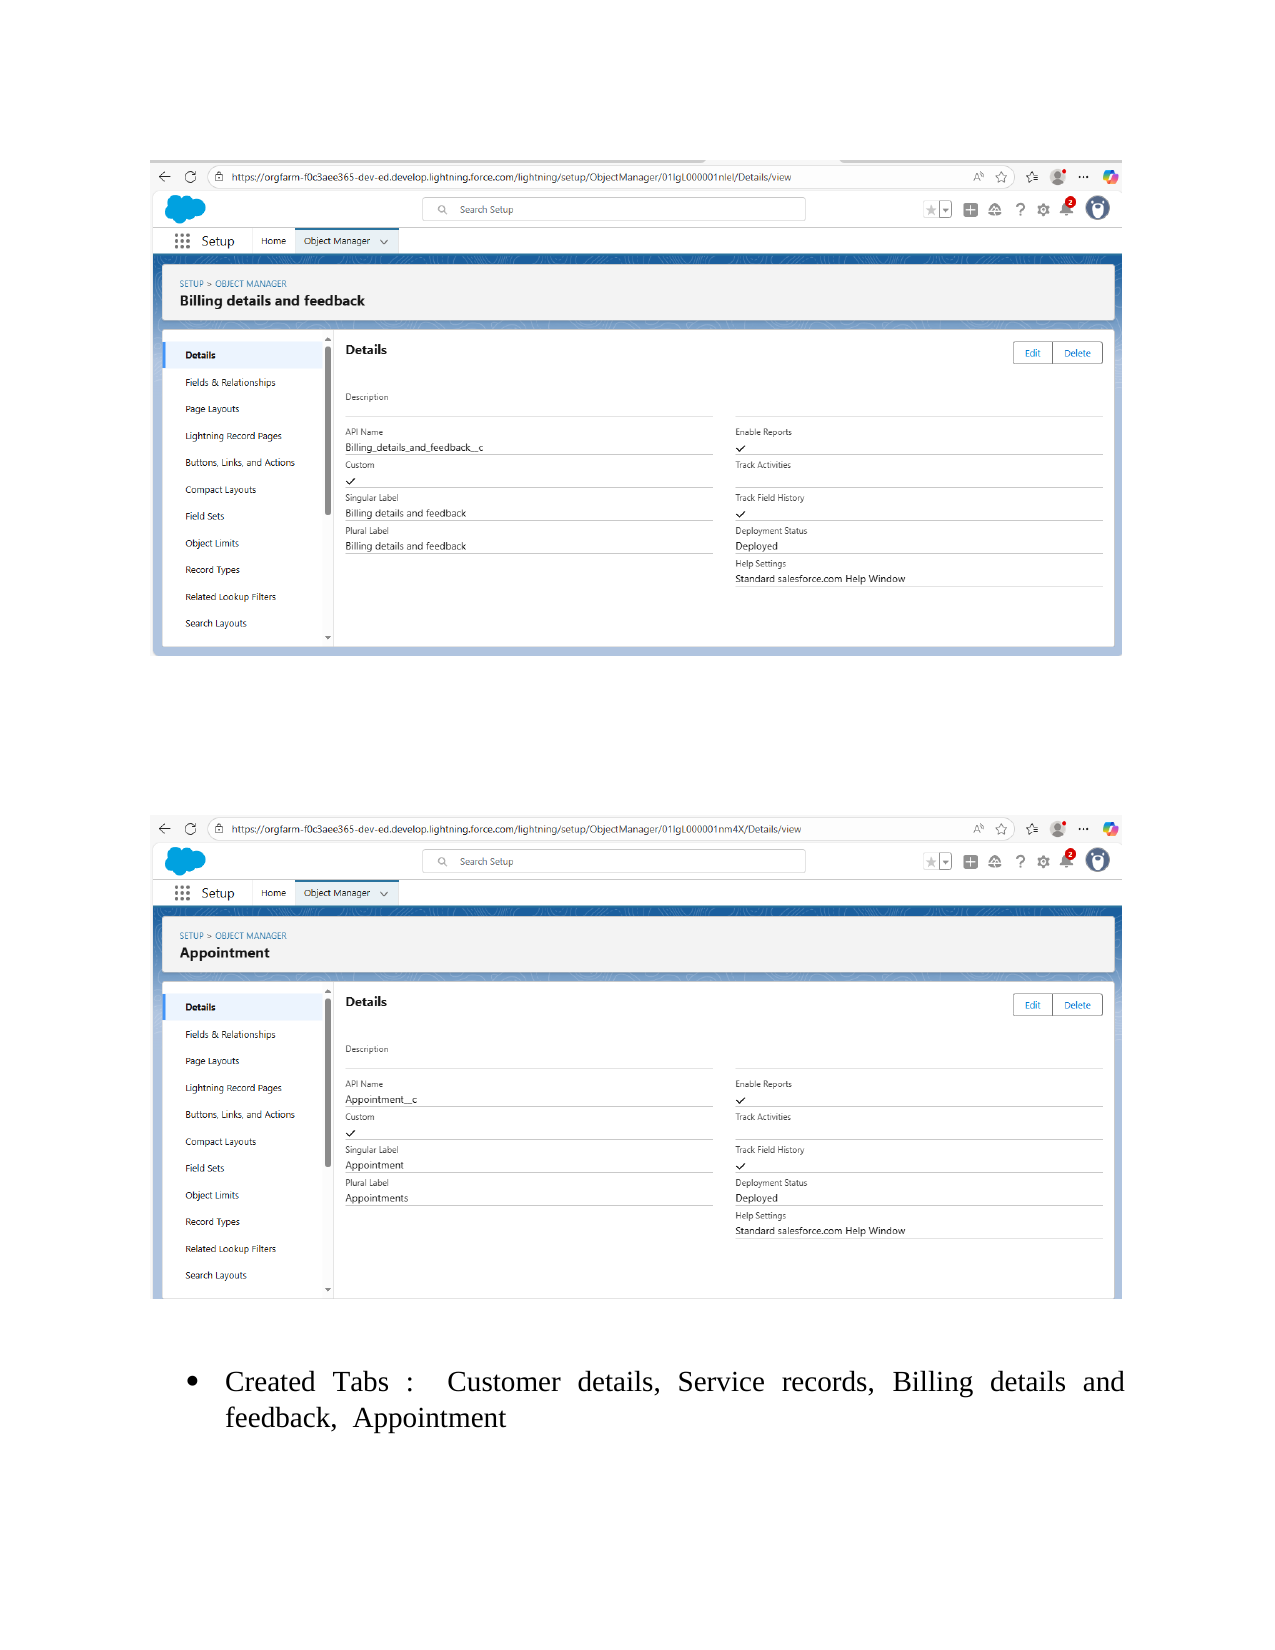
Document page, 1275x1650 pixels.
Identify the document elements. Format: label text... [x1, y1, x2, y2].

picture [150, 815, 1122, 1299]
list Created Tabs : Customer details, Service records, Billing details and feedback, Appointment [187, 1364, 1125, 1434]
picture [150, 160, 1122, 656]
